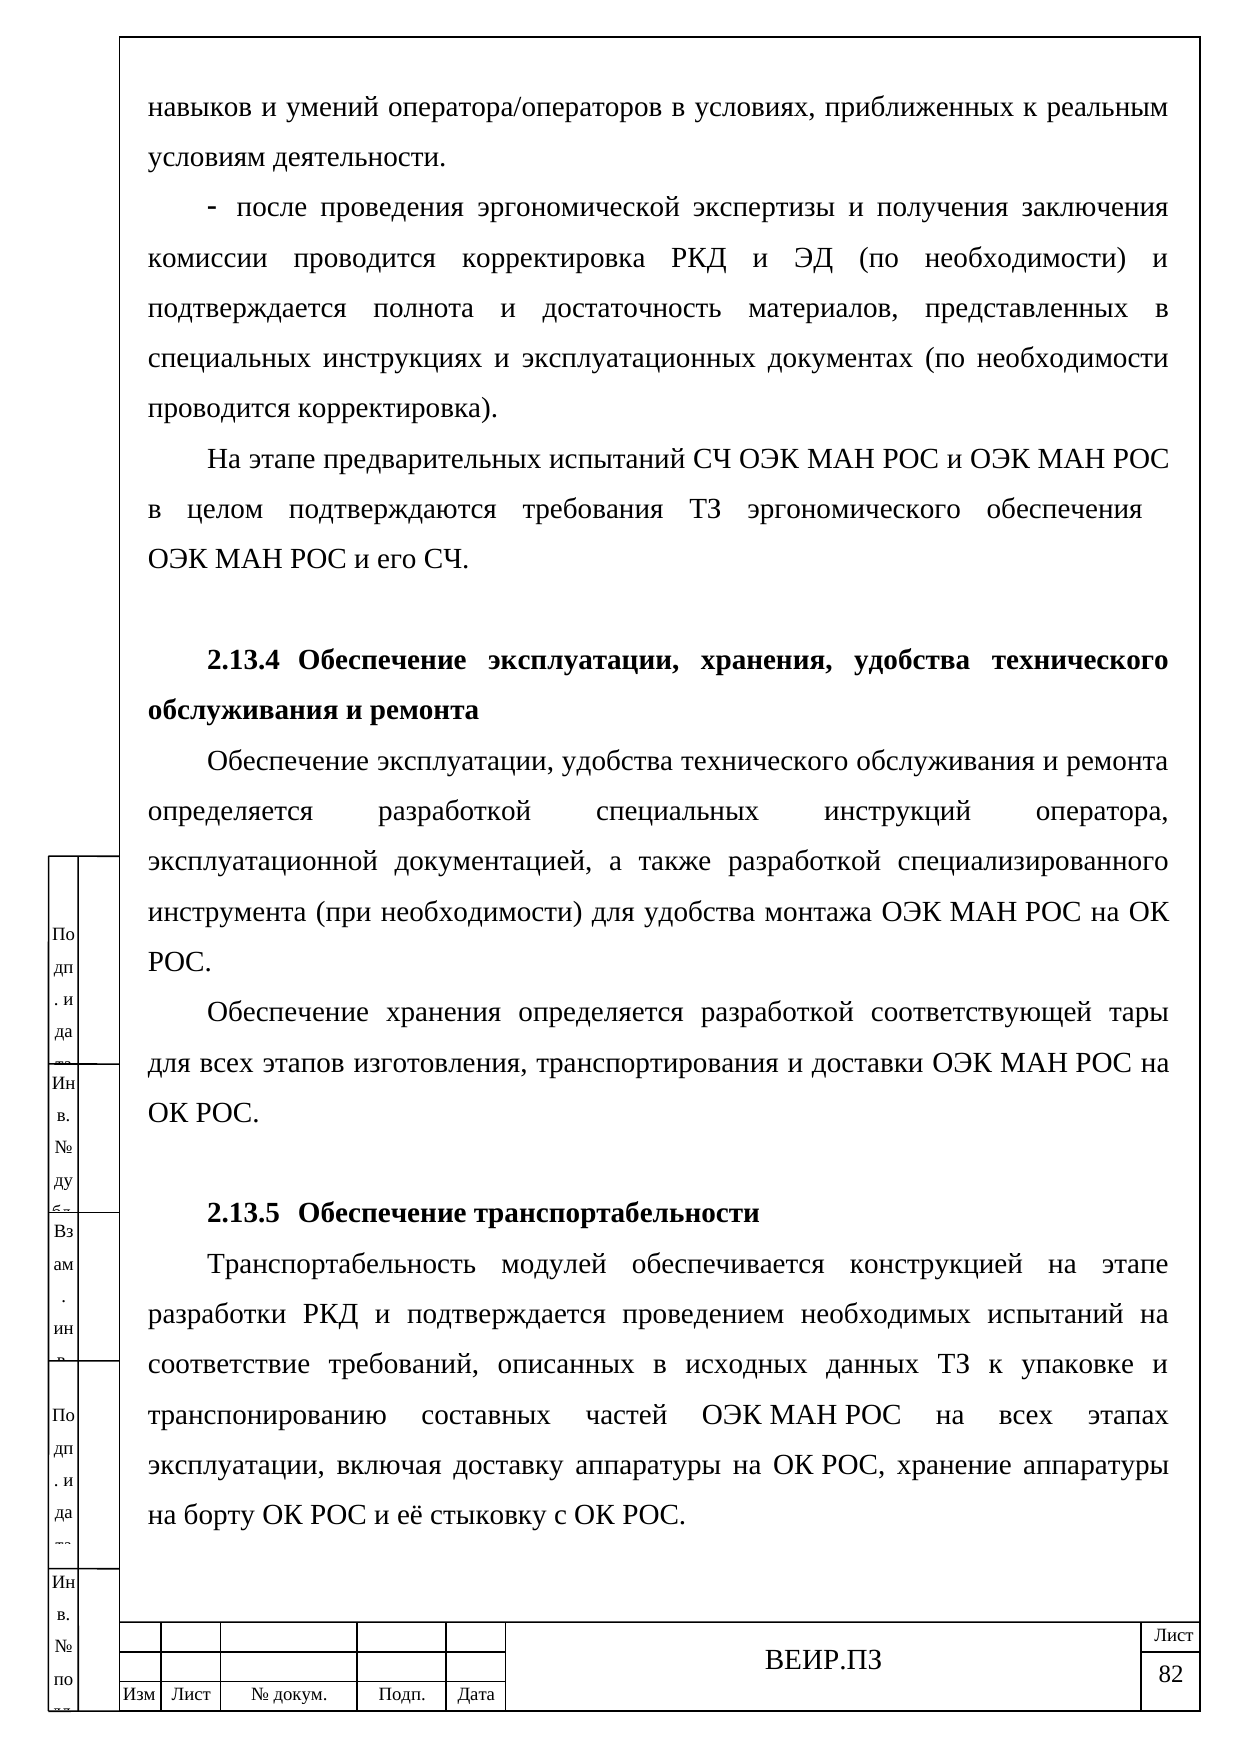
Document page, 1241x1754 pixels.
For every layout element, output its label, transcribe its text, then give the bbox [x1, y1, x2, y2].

subtitle Обеспечение транспортабельности [148, 1196, 1169, 1229]
text Обеспечение хранения определяется разработкой соответствующей тары для всех этапов изготовления, транспортирования и доставки ОЭК МАН РОС на ОК РОС. [148, 994, 1169, 1128]
subtitle Обеспечение эксплуатации, хранения, удобства технического обслуживания и ремонта [148, 642, 1169, 726]
text На этапе предварительных испытаний СЧ ОЭК МАН РОС и ОЭК МАН РОС в целом подтверждаются требования ТЗ эргономического обеспечения ОЭК МАН РОС и его СЧ. [148, 441, 1169, 575]
text Транспортабельность модулей обеспечивается конструкцией на этапе разработки РКД и подтверждается проведением необходимых испытаний на соответствие требований, описанных в исходных данных ТЗ к упаковке и транспонированию составных частей ОЭК МАН РОС на всех этапах эксплуатации, включая доставку аппаратуры на ОК РОС, хранение аппаратуры на борту ОК РОС и её стыковку с ОК РОС. [148, 1246, 1169, 1531]
text после проведения эргономической экспертизы и получения заключения комиссии проводится корректировка РКД и ЭД (по необходимости) и подтверждается полнота и достаточность материалов, представленных в специальных инструкциях и эксплуатационных документах (по необходимости проводится корректировка). [148, 189, 1169, 424]
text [148, 89, 1169, 172]
text Обеспечение эксплуатации, удобства технического обслуживания и ремонта определяется разработкой специальных инструкций оператора, эксплуатационной документацией, а также разработкой специализированного инструмента (при необходимости) для удобства монтажа ОЭК МАН РОС на ОК РОС. [148, 743, 1169, 978]
